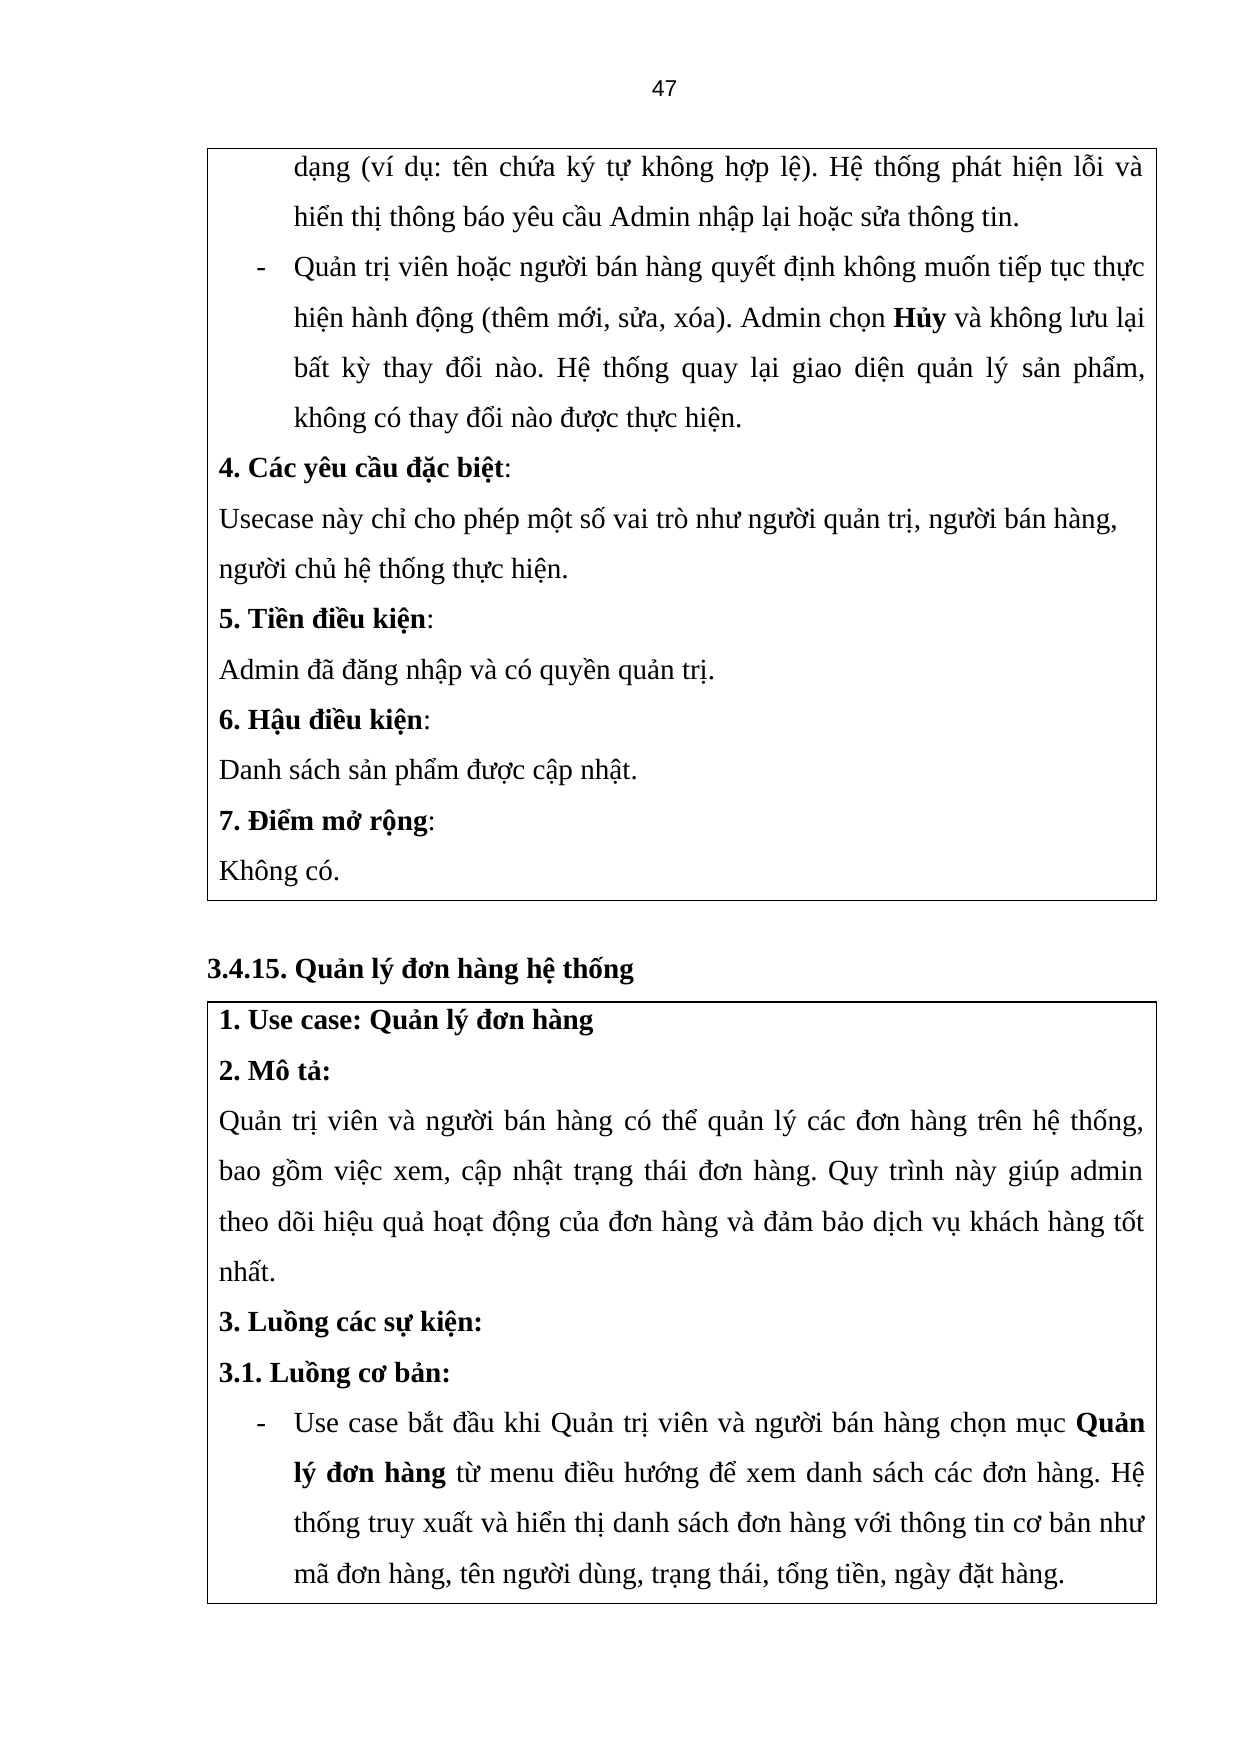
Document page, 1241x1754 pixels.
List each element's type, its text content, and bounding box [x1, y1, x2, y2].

subtitle 3.4.15. Quản lý đơn hàng hệ thống [207, 951, 1122, 985]
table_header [208, 1003, 1156, 1603]
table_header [208, 149, 1156, 900]
